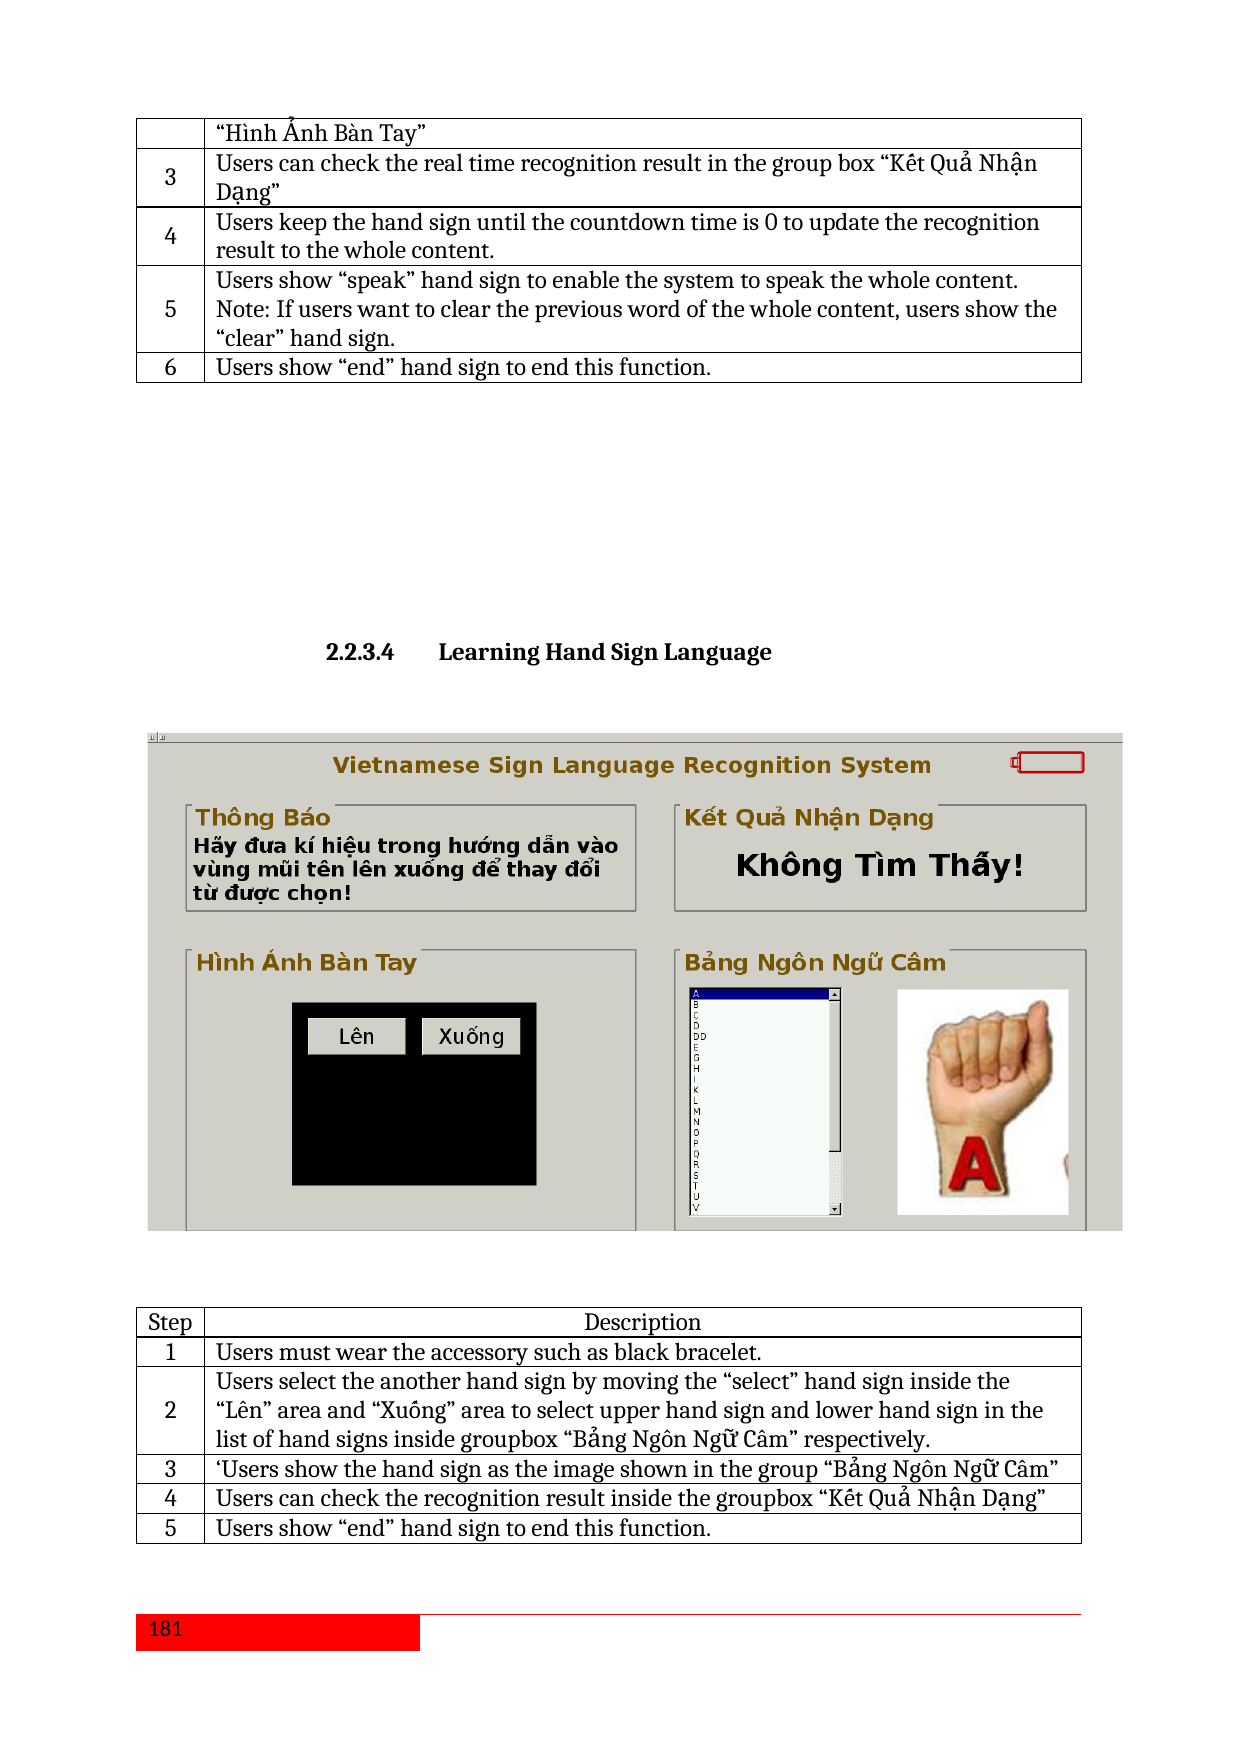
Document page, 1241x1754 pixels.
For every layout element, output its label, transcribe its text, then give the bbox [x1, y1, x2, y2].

picture [147, 732, 1123, 1231]
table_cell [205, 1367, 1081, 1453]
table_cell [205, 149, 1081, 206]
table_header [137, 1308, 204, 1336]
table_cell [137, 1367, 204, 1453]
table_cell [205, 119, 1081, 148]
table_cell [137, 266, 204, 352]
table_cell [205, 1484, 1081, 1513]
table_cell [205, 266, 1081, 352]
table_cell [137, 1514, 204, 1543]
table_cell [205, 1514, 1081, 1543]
subtitle Learning Hand Sign Language [326, 638, 1092, 667]
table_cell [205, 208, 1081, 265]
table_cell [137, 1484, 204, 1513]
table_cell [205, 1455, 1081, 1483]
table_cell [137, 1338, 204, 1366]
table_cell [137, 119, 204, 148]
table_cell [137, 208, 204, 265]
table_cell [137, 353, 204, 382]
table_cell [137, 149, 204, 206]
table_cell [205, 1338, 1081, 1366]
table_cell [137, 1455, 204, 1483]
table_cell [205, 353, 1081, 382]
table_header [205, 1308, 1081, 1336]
